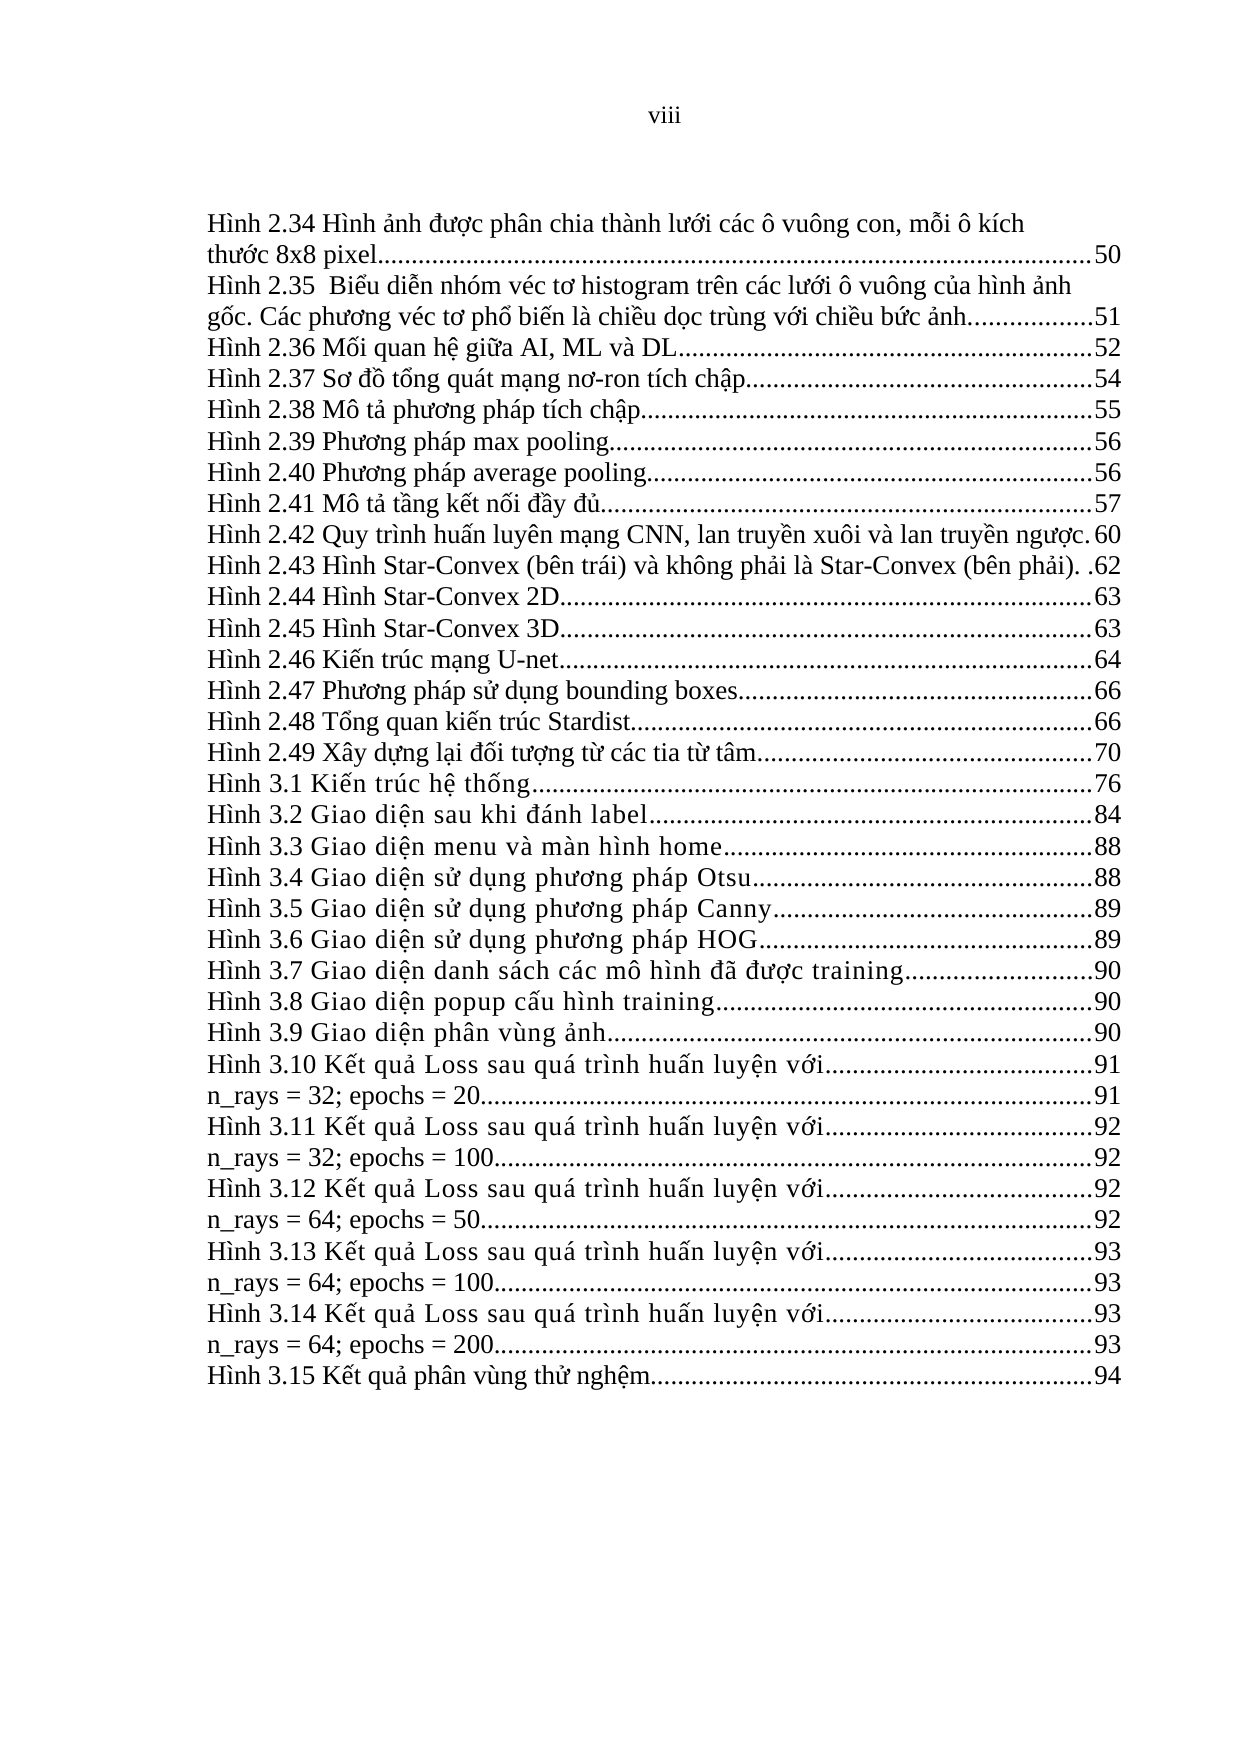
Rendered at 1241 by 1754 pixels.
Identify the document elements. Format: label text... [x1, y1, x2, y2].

text Hình 3.15 Kết quả phân vùng thử nghệm 94 [207, 1359, 1122, 1390]
text Hình 3.7 Giao diện danh sách các mô hình đã được training 90 [207, 954, 1122, 985]
text n_rays = 32; epochs = 100 92 [207, 1141, 1122, 1172]
text n_rays = 32; epochs = 20 91 [207, 1079, 1122, 1110]
text Hình 3.5 Giao diện sử dụng phương pháp Canny 89 [207, 892, 1122, 923]
text Hình 2.49 Xây dựng lại đối tượng từ các tia từ tâm 70 [207, 736, 1122, 767]
text n_rays = 64; epochs = 200 93 [207, 1328, 1122, 1359]
text Hình 2.45 Hình Star-Convex 3D 63 [207, 612, 1122, 643]
text Hình 3.10 Kết quả Loss sau quá trình huấn luyện với 91 [207, 1048, 1122, 1079]
text Hình 3.13 Kết quả Loss sau quá trình huấn luyện với 93 [207, 1234, 1122, 1266]
text Hình 2.43 Hình Star-Convex (bên trái) và không phải là Star-Convex (bên phải) 62 [207, 549, 1122, 581]
text Hình 2.38 Mô tả phương pháp tích chập 55 [207, 394, 1122, 425]
text Hình 3.8 Giao diện popup cấu hình training 90 [207, 985, 1122, 1017]
text Hình 2.48 Tổng quan kiến trúc Stardist 66 [207, 705, 1122, 736]
text Hình 2.39 Phương pháp max pooling 56 [207, 425, 1122, 456]
text Hình 3.12 Kết quả Loss sau quá trình huấn luyện với 92 [207, 1172, 1122, 1203]
text n_rays = 64; epochs = 50 92 [207, 1203, 1122, 1234]
text Hình 2.37 Sơ đồ tổng quát mạng nơ-ron tích chập 54 [207, 362, 1122, 394]
text n_rays = 64; epochs = 100 93 [207, 1266, 1122, 1297]
text Hình 2.40 Phương pháp average pooling 56 [207, 456, 1122, 487]
text Hình 2.35 Biểu diễn nhóm véc tơ histogram trên các lưới ô vuông của hình ảnh gốc. Các phương véc tơ phổ biến là chiều dọc trùng với chiều bức ảnh. 51 [207, 269, 1122, 331]
text Hình 2.42 Quy trình huấn luyên mạng CNN, lan truyền xuôi và lan truyền ngược 60 [207, 518, 1122, 549]
text Hình 2.46 Kiến trúc mạng U-net 64 [207, 643, 1122, 674]
text Hình 3.11 Kết quả Loss sau quá trình huấn luyện với 92 [207, 1110, 1122, 1141]
text Hình 2.36 Mối quan hệ giữa AI, ML và DL 52 [207, 331, 1122, 362]
text Hình 3.6 Giao diện sử dụng phương pháp HOG 89 [207, 923, 1122, 954]
text Hình 2.44 Hình Star-Convex 2D 63 [207, 581, 1122, 612]
text Hình 2.34 Hình ảnh được phân chia thành lưới các ô vuông con, mỗi ô kích thước 8x8 pixel. 50 [207, 207, 1122, 269]
text Hình 3.2 Giao diện sau khi đánh label 84 [207, 798, 1122, 830]
text Hình 3.4 Giao diện sử dụng phương pháp Otsu 88 [207, 861, 1122, 892]
text Hình 3.14 Kết quả Loss sau quá trình huấn luyện với 93 [207, 1297, 1122, 1328]
text Hình 2.41 Mô tả tầng kết nối đầy đủ 57 [207, 487, 1122, 518]
text Hình 2.47 Phương pháp sử dụng bounding boxes 66 [207, 674, 1122, 705]
text Hình 3.1 Kiến trúc hệ thống 76 [207, 767, 1122, 798]
text Hình 3.3 Giao diện menu và màn hình home 88 [207, 830, 1122, 861]
text Hình 3.9 Giao diện phân vùng ảnh 90 [207, 1017, 1122, 1048]
